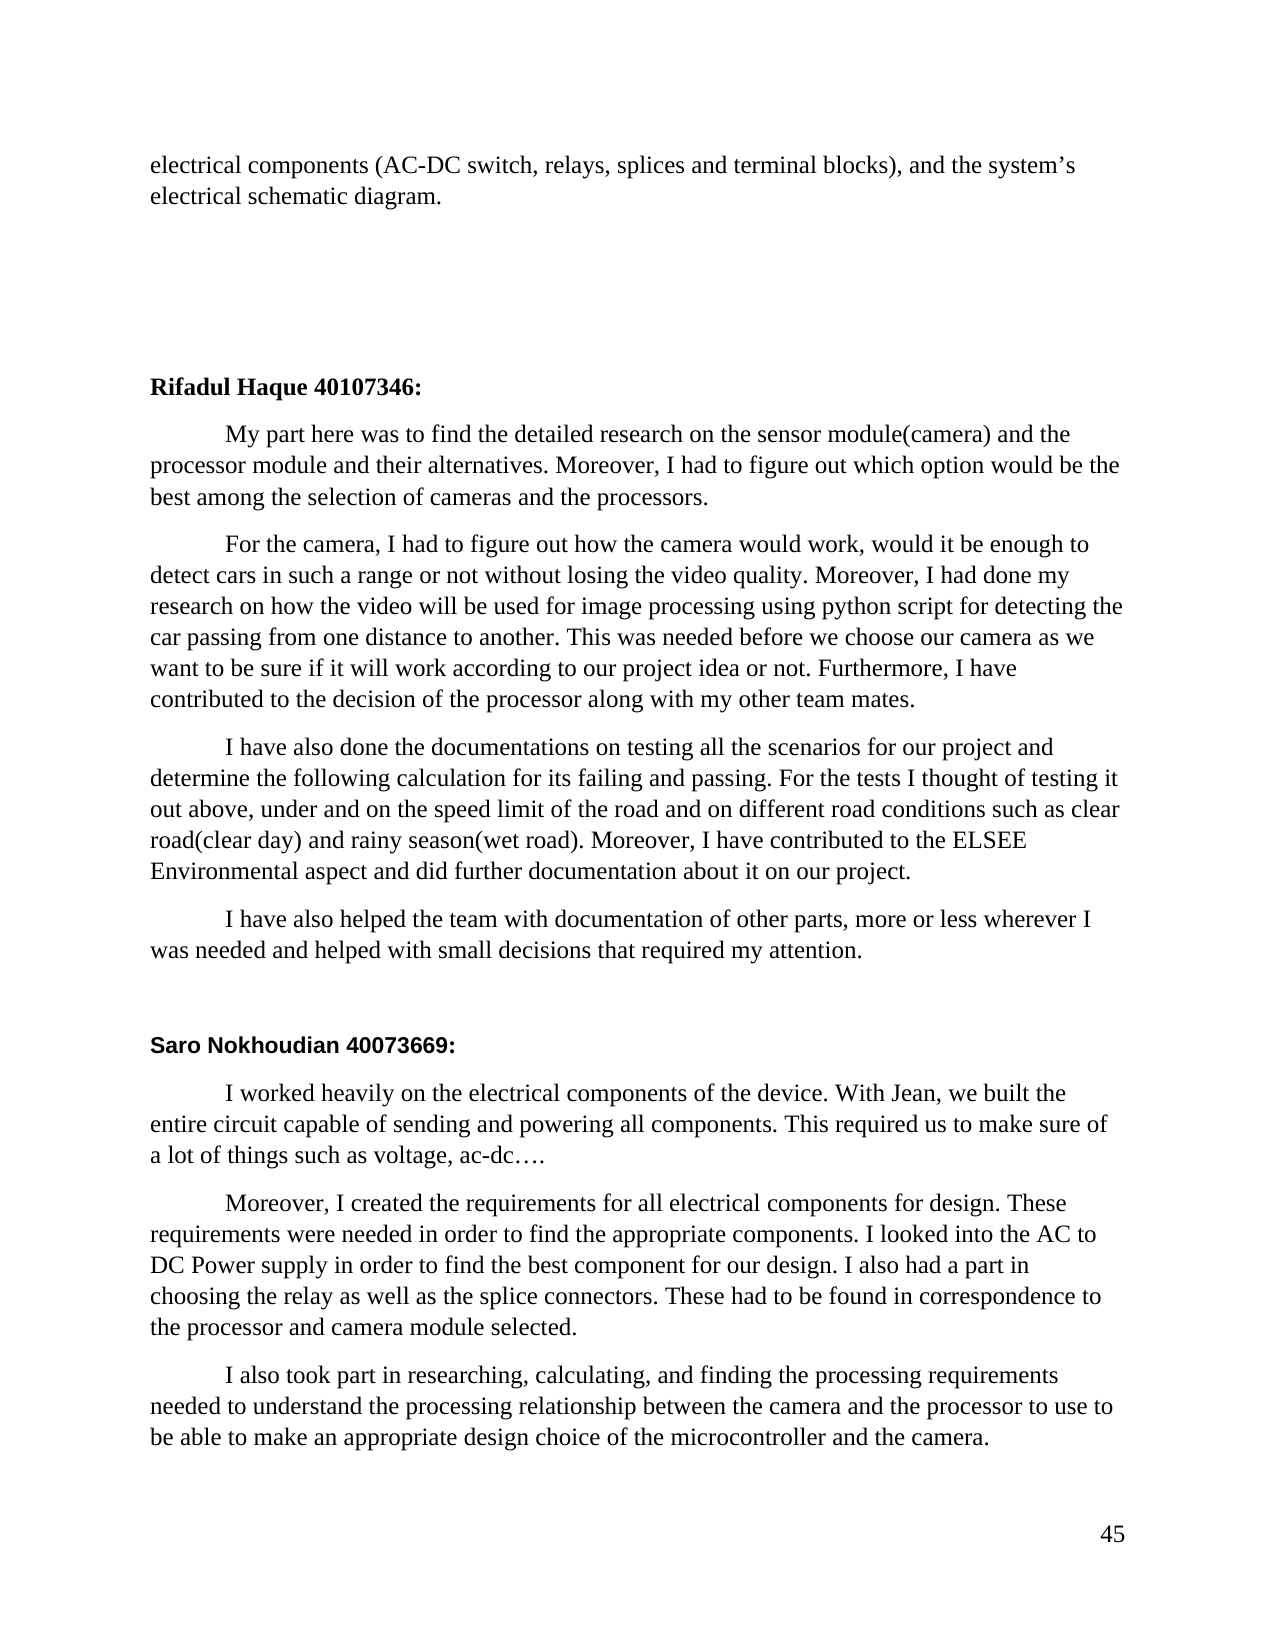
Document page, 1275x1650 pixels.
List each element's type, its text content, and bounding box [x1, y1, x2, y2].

text I have also done the documentations on testing all the scenarios for our project and determine the following calculation for its failing and passing. For the tests I thought of testing it out above, under and on the speed limit of the road and on different road conditions such as clear road(clear day) and rainy season(wet road). Moreover, I have contributed to the ELSEE Environmental aspect and did further documentation about it on our project. [150, 732, 1125, 885]
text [150, 150, 1125, 210]
text I worked heavily on the electrical components of the device. With Jean, we built the entire circuit capable of sending and powering all components. This required us to make sure of a lot of things such as voltage, ac-dc…. [150, 1078, 1125, 1169]
text For the camera, I had to figure out how the camera would work, would it be enough to detect cars in such a range or not without losing the video quality. Moreover, I had done my research on how the video will be used for image processing using python script for detecting the car passing from one distance to another. This was needed before we choose our camera as we want to be sure if it will work according to our project idea or not. Furthermore, I have contributed to the decision of the processor along with my other team mates. [150, 529, 1125, 713]
text Rifadul Haque 40107346: [150, 372, 1125, 401]
text Saro Nokhoudian 40073669: [150, 1031, 1125, 1059]
text I also took part in researching, calculating, and finding the processing requirements needed to understand the processing relationship between the camera and the processor to use to be able to make an appropriate design choice of the microcontroller and the camera. [150, 1360, 1125, 1451]
text Moreover, I created the requirements for all electrical components for design. These requirements were needed in order to find the appropriate components. I looked into the AC to DC Power supply in order to find the best component for our design. I also had a part in choosing the relay as well as the splice connectors. These had to be found in correspondence to the processor and camera module selected. [150, 1188, 1125, 1341]
text My part here was to find the detailed research on the sensor module(camera) and the processor module and their alternatives. Moreover, I had to figure out which option would be the best among the selection of cameras and the processors. [150, 419, 1125, 510]
text I have also helped the team with documentation of other parts, more or less wherever I was needed and helped with small decisions that required my attention. [150, 904, 1125, 964]
